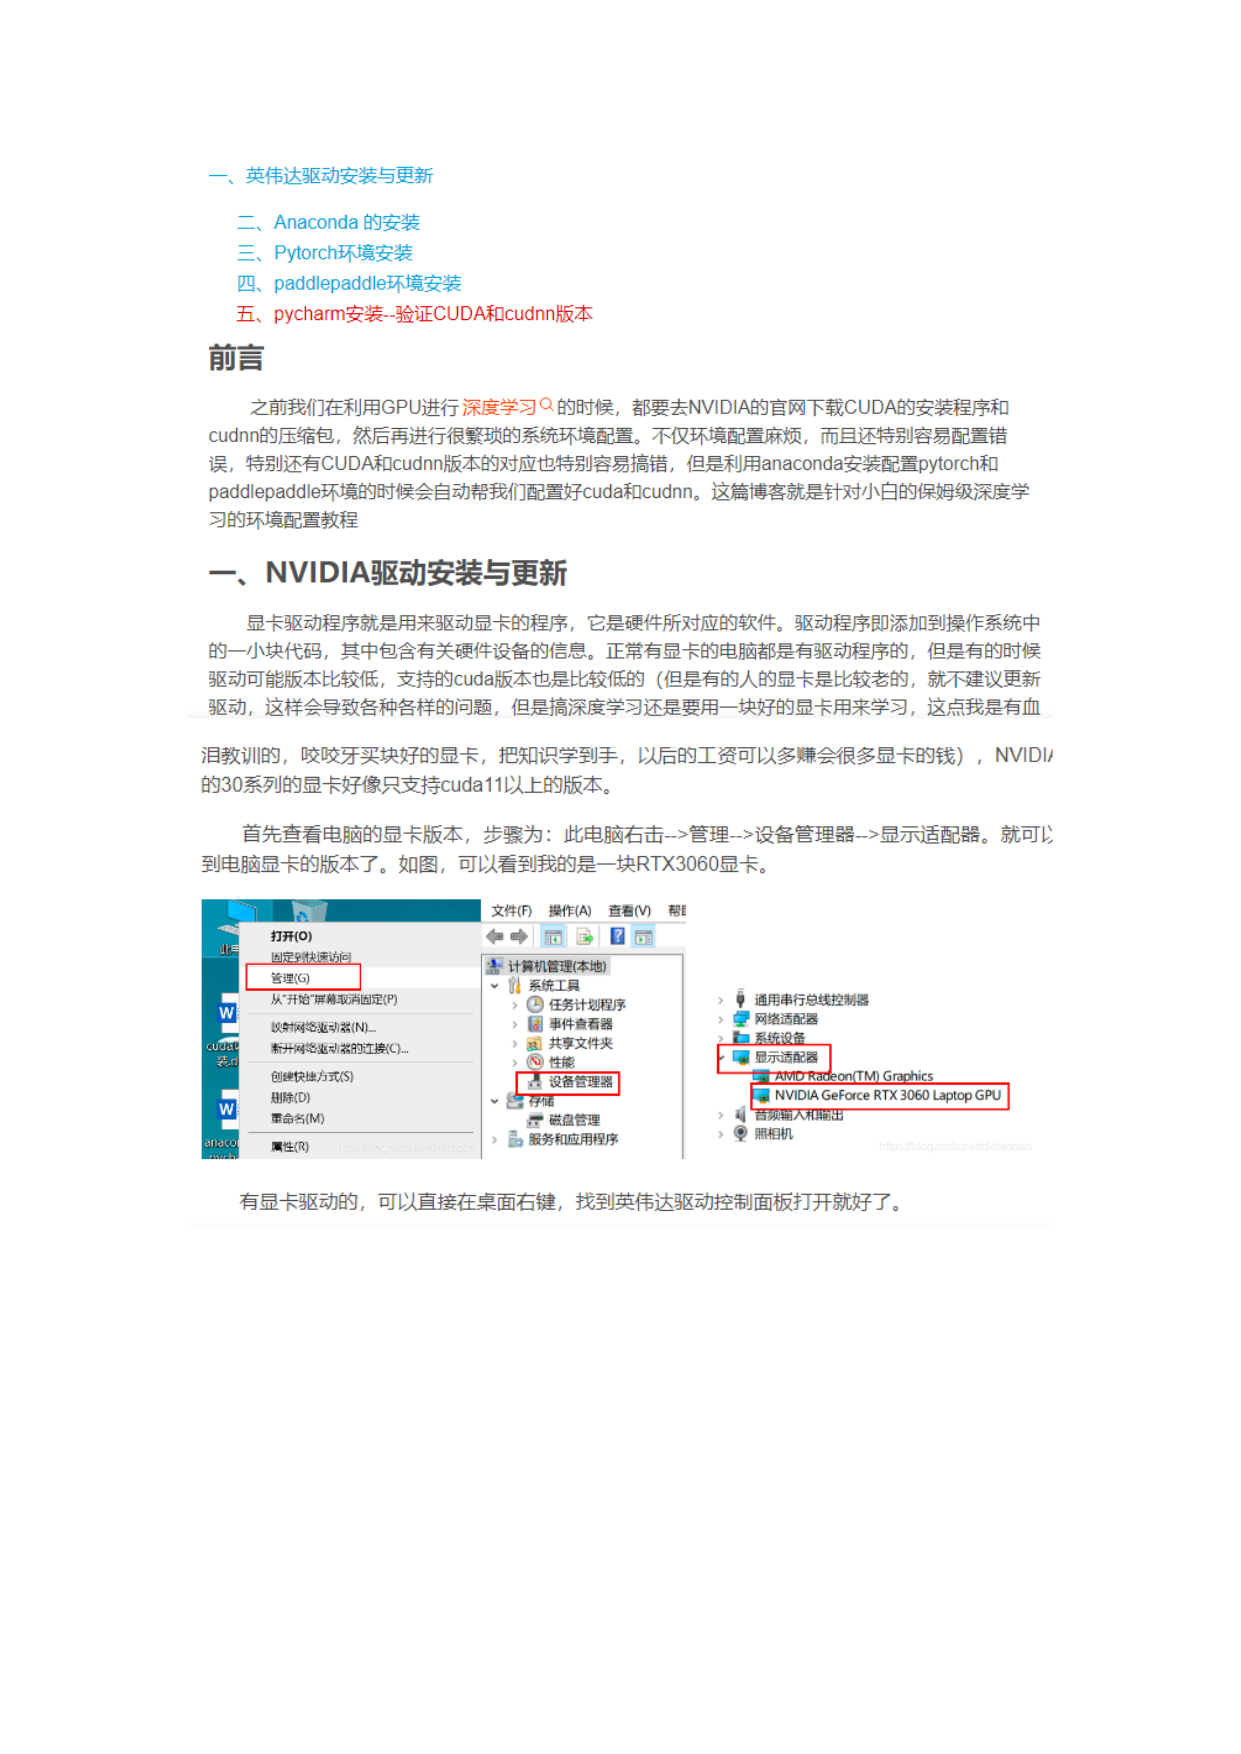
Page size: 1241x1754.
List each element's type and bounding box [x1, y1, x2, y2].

picture [187, 162, 1053, 723]
picture [187, 747, 1053, 1226]
